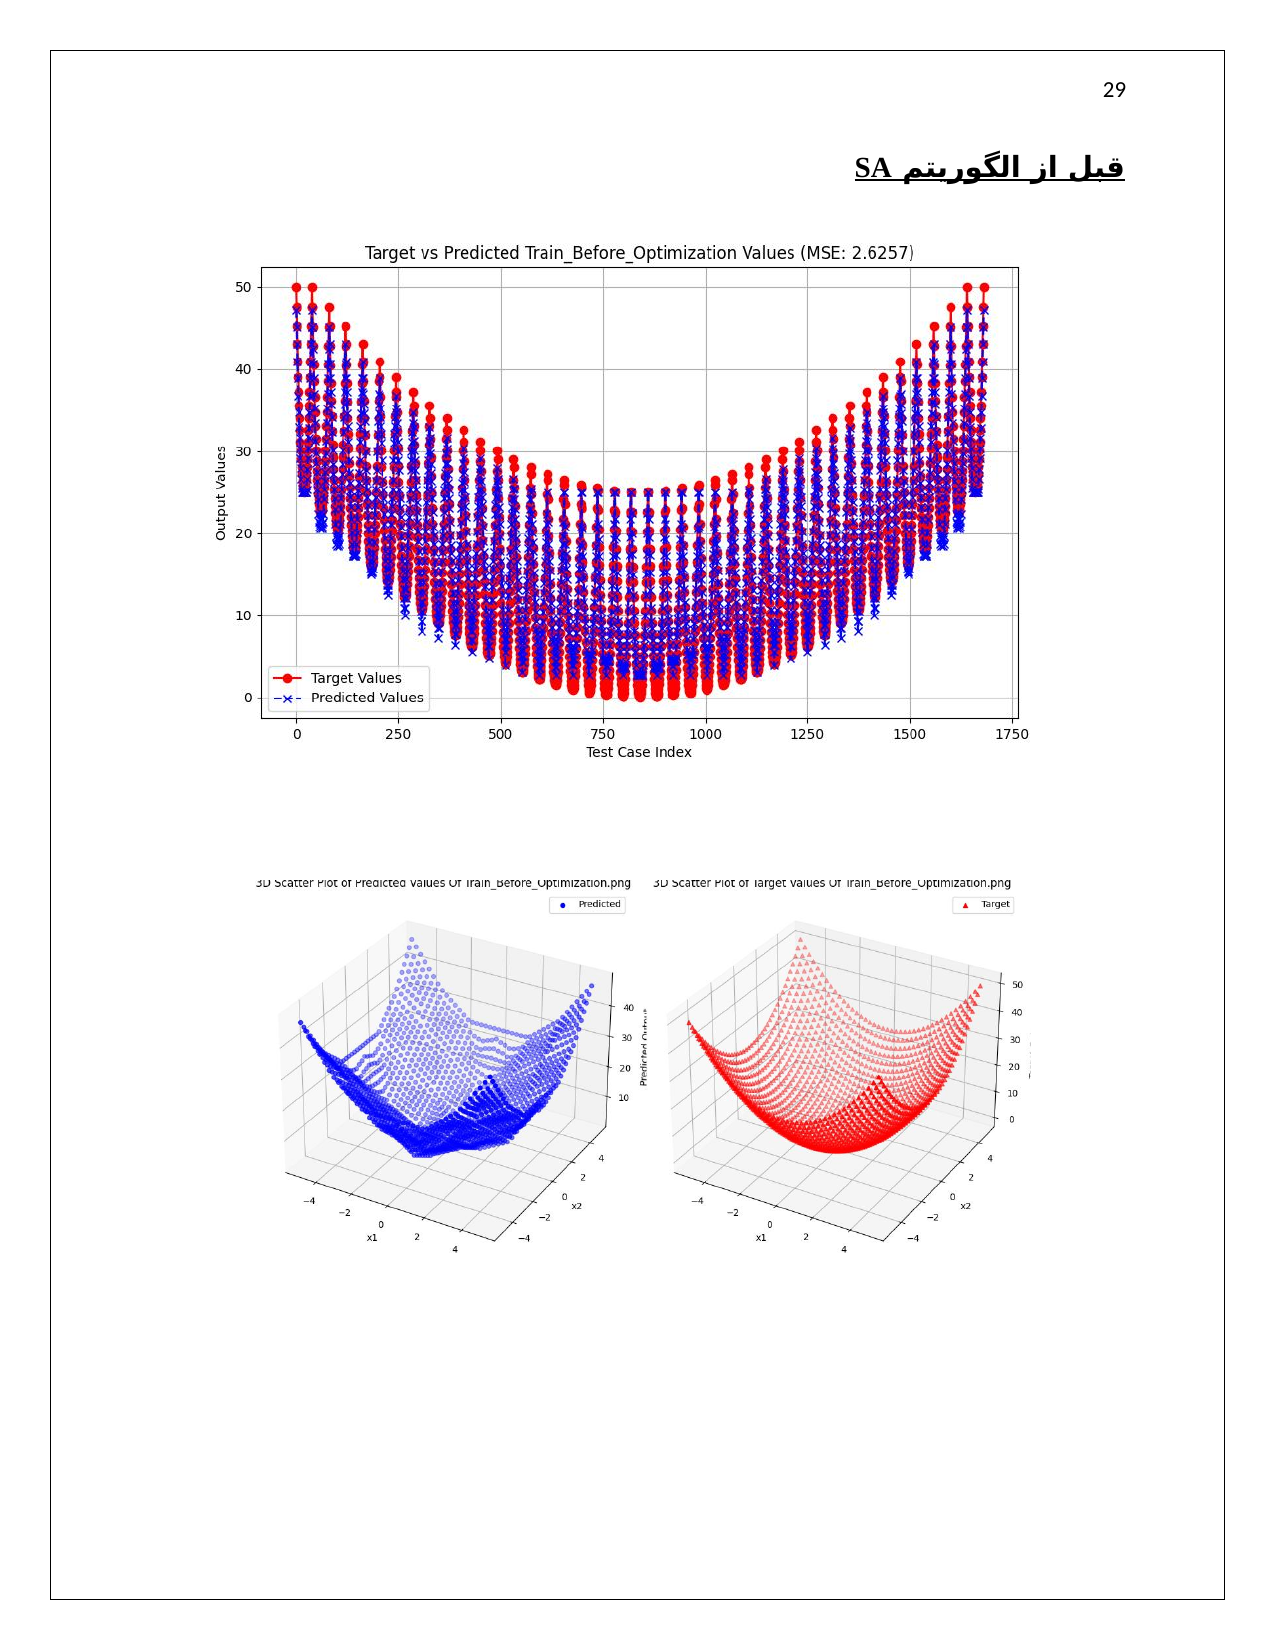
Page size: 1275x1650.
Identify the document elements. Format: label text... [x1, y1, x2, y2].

picture [139, 196, 1114, 782]
picture [244, 880, 1031, 1274]
text قبل از الگوریتم SA [150, 150, 1125, 184]
